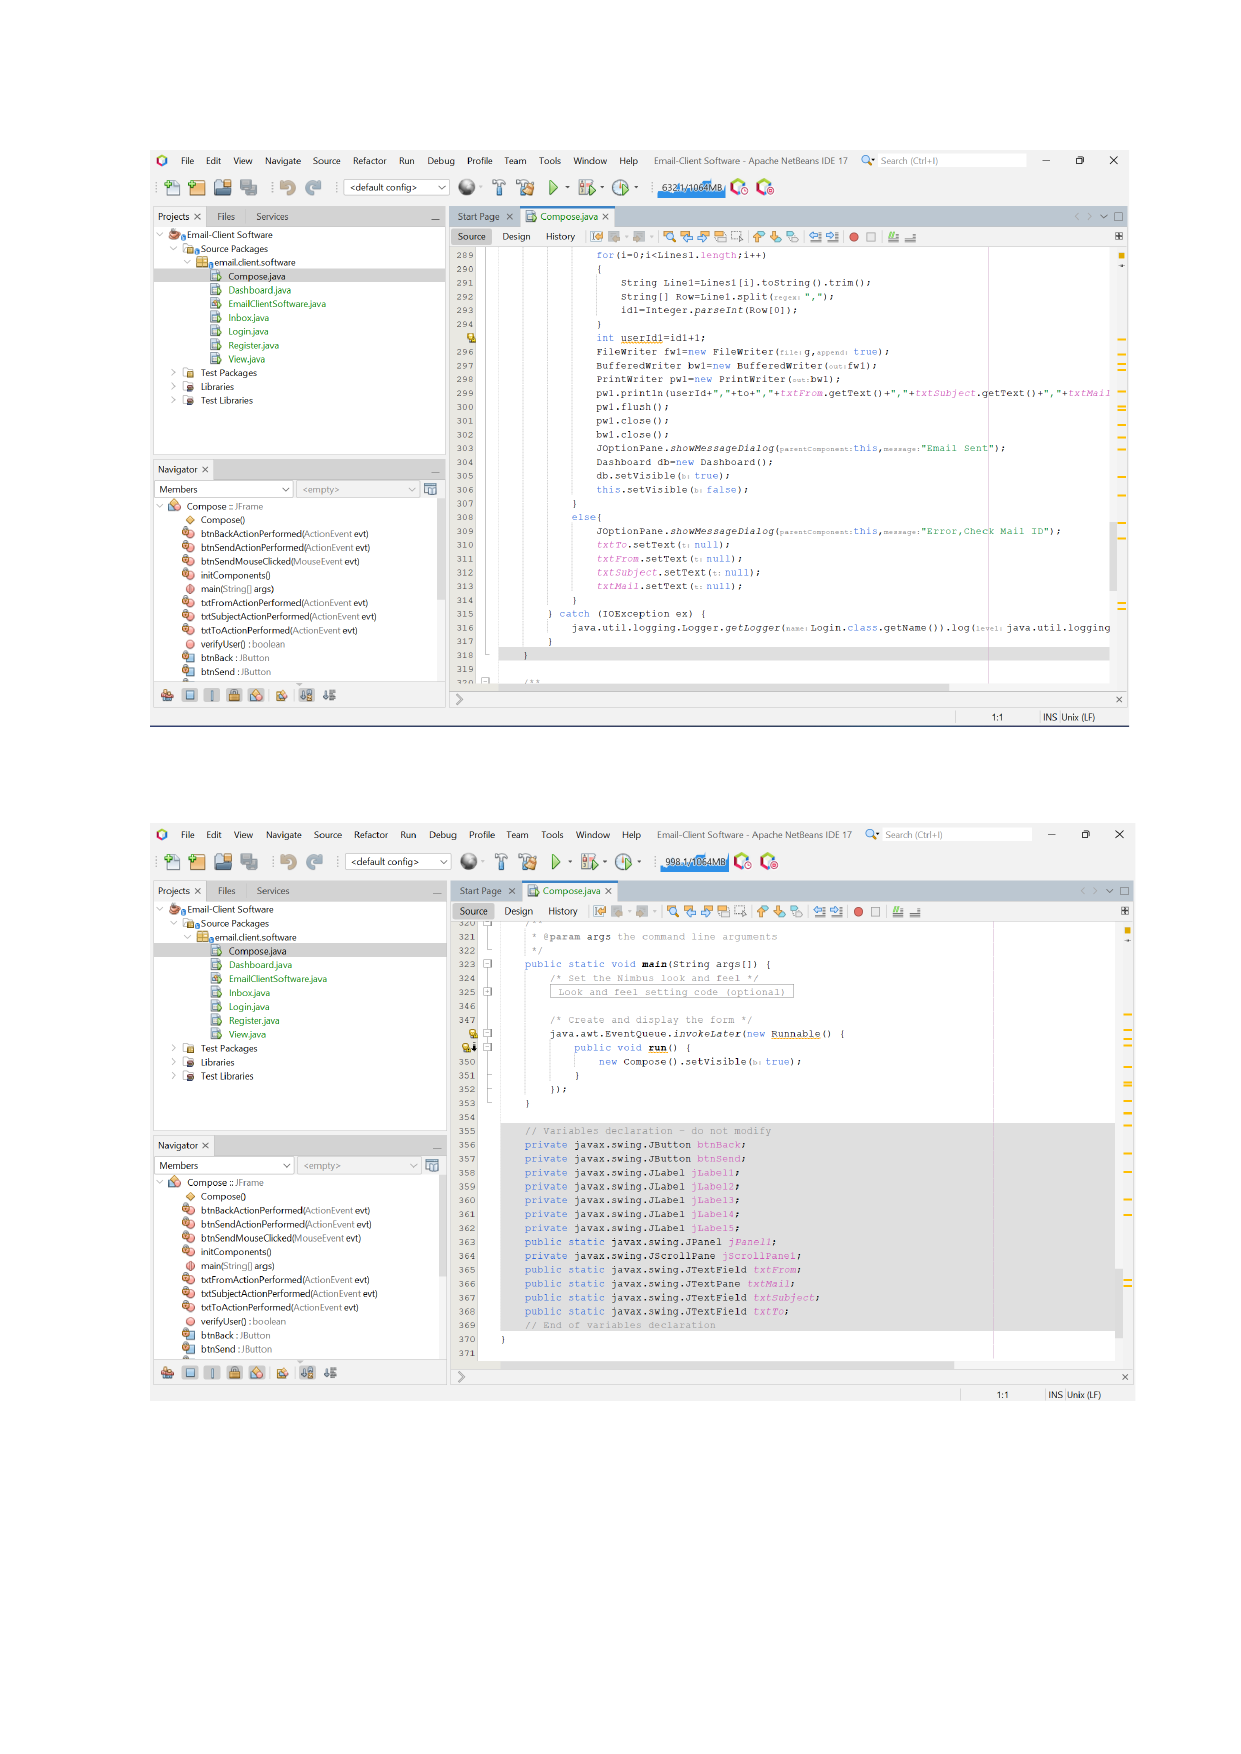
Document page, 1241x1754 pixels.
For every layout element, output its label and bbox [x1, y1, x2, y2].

picture [150, 823, 1136, 1401]
picture [150, 150, 1130, 727]
